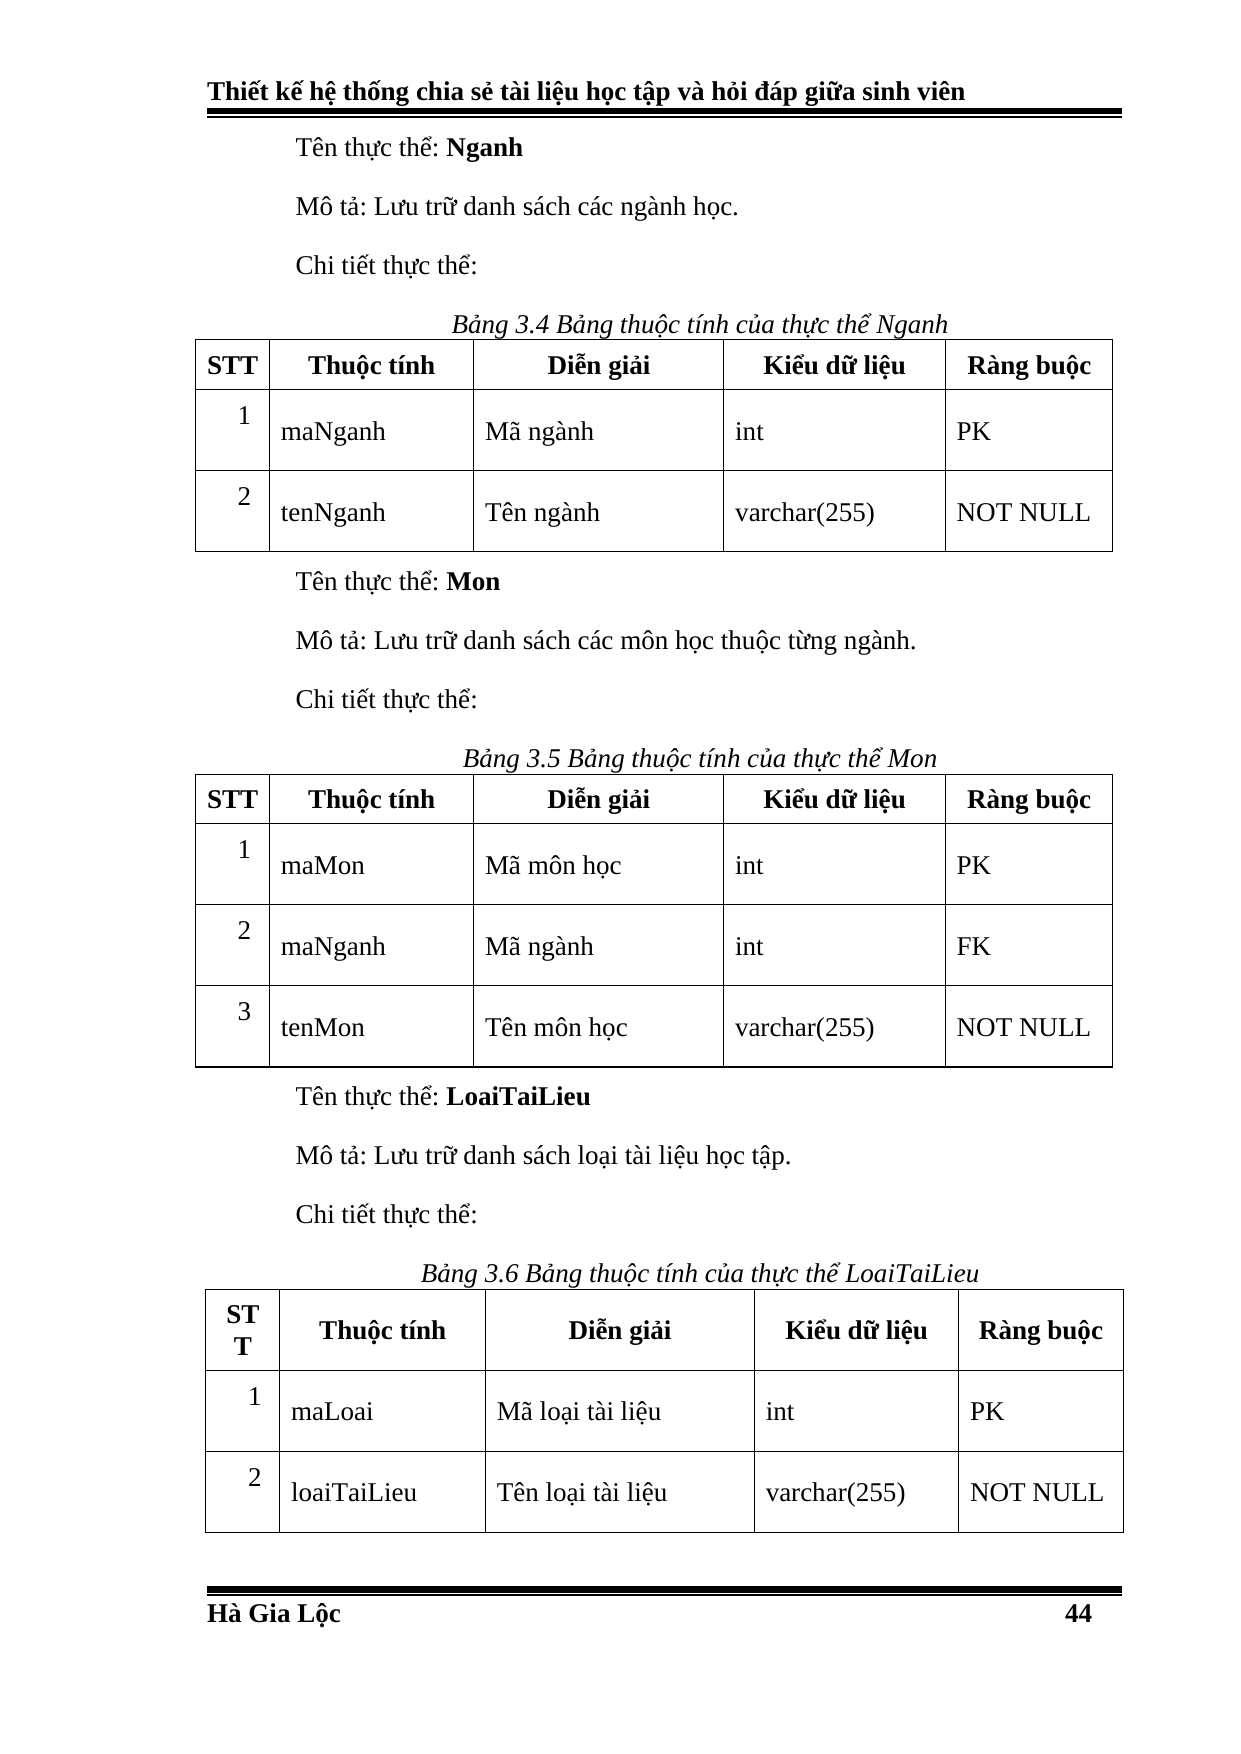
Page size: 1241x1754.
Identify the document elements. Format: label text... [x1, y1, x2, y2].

text Tên thực thể: Mon [207, 565, 1122, 596]
text Mô tả: Lưu trữ danh sách các môn học thuộc từng ngành. [207, 624, 1122, 655]
table_cell maNganh [270, 905, 473, 985]
table_header Diễn giải [474, 775, 723, 823]
table_cell [196, 986, 269, 1066]
table_cell [196, 824, 269, 904]
table_cell PK [946, 390, 1112, 470]
text Bảng 3.4 Bảng thuộc tính của thực thể Nganh [207, 308, 1122, 339]
table_cell [206, 1371, 279, 1451]
text Tên thực thể: Nganh [207, 131, 1122, 162]
table_cell int [724, 390, 945, 470]
table_cell NOT NULL [946, 986, 1112, 1066]
text Mô tả: Lưu trữ danh sách loại tài liệu học tập. [207, 1139, 1122, 1170]
table_header Kiểu dữ liệu [755, 1290, 958, 1370]
table_cell varchar(255) [724, 471, 945, 551]
table_cell int [755, 1371, 958, 1451]
table_cell tenNganh [270, 471, 473, 551]
table_cell Tên môn học [474, 986, 723, 1066]
table_cell [206, 1452, 279, 1532]
table_cell NOT NULL [946, 471, 1112, 551]
table_header STT [196, 775, 269, 823]
table_cell PK [959, 1371, 1123, 1451]
table_header Ràng buộc [946, 340, 1112, 389]
text Bảng 3.6 Bảng thuộc tính của thực thể LoaiTaiLieu [207, 1257, 1122, 1289]
table_cell NOT NULL [959, 1452, 1123, 1532]
table_header Ràng buộc [946, 775, 1112, 823]
table_header Kiểu dữ liệu [724, 775, 945, 823]
table_cell maMon [270, 824, 473, 904]
table_cell maNganh [270, 390, 473, 470]
text Bảng 3.5 Bảng thuộc tính của thực thể Mon [207, 742, 1122, 773]
table_cell Tên loại tài liệu [486, 1452, 754, 1532]
table_cell [196, 905, 269, 985]
table_header Ràng buộc [959, 1290, 1123, 1370]
table_header Diễn giải [486, 1290, 754, 1370]
table_header Thuộc tính [270, 340, 473, 389]
table_cell [196, 390, 269, 470]
table_cell tenMon [270, 986, 473, 1066]
text Mô tả: Lưu trữ danh sách các ngành học. [207, 190, 1122, 221]
table_cell loaiTaiLieu [280, 1452, 485, 1532]
table_cell maLoai [280, 1371, 485, 1451]
table_cell int [724, 824, 945, 904]
text Chi tiết thực thể: [207, 1198, 1122, 1229]
text Chi tiết thực thể: [207, 249, 1122, 280]
table_header Kiểu dữ liệu [724, 340, 945, 389]
table_cell varchar(255) [724, 986, 945, 1066]
table_header Thuộc tính [280, 1290, 485, 1370]
table_header Diễn giải [474, 340, 723, 389]
table_header STT [196, 340, 269, 389]
table_cell Mã loại tài liệu [486, 1371, 754, 1451]
table_cell Mã ngành [474, 905, 723, 985]
table_cell FK [946, 905, 1112, 985]
table_cell Mã ngành [474, 390, 723, 470]
table_cell [196, 471, 269, 551]
table_cell int [724, 905, 945, 985]
text Tên thực thể: LoaiTaiLieu [207, 1080, 1122, 1111]
table_header STT [206, 1290, 279, 1370]
table_cell PK [946, 824, 1112, 904]
table_header Thuộc tính [270, 775, 473, 823]
text Chi tiết thực thể: [207, 683, 1122, 714]
table_cell varchar(255) [755, 1452, 958, 1532]
table_cell Mã môn học [474, 824, 723, 904]
table_cell Tên ngành [474, 471, 723, 551]
